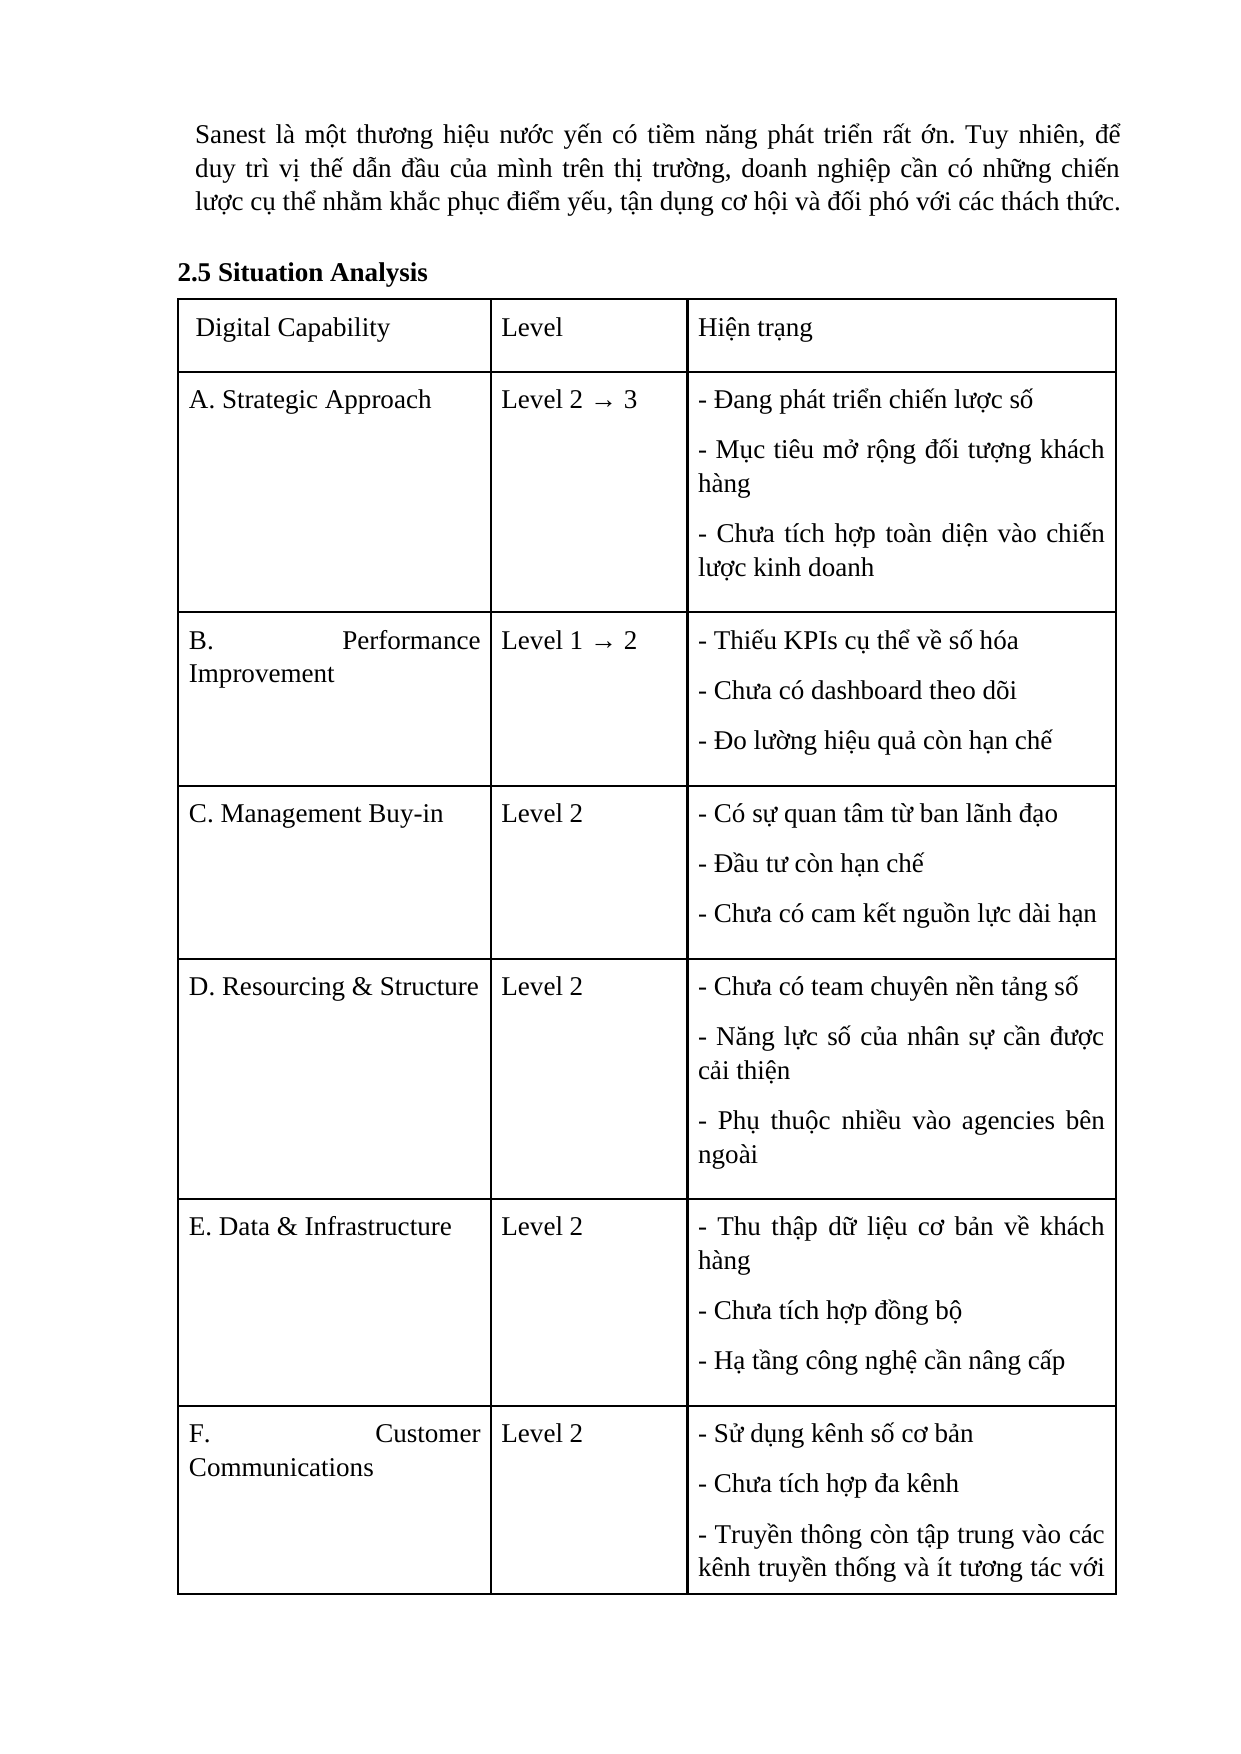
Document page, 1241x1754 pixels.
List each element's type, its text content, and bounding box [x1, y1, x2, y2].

table_header Digital Capability [179, 300, 490, 371]
table_cell Level 2 [492, 787, 686, 958]
table_cell Level 2 [492, 1200, 686, 1405]
table_header Level [492, 300, 686, 371]
table_cell A. Strategic Approach [179, 373, 490, 611]
table_cell Level 1 → 2 [492, 613, 686, 784]
table_cell Level 2 [492, 960, 686, 1198]
table_cell E. Data & Infrastructure [179, 1200, 490, 1405]
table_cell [689, 1407, 1115, 1593]
subtitle 2.5 Situation Analysis [177, 256, 1122, 287]
table_cell - Đang phát triển chiến lược số - Mục tiêu mở rộng đối tượng khách hàng - Chưa tích hợp toàn diện vào chiến lược kinh doanh [689, 373, 1115, 611]
table_cell - Có sự quan tâm từ ban lãnh đạo - Đầu tư còn hạn chế - Chưa có cam kết nguồn lực dài hạn [689, 787, 1115, 958]
text Sanest là một thương hiệu nước yến có tiềm năng phát triển rất ớn. Tuy nhiên, để duy trì vị thế dẫn đầu của mình trên thị trường, doanh nghiệp cần có những chiến lược cụ thể nhằm khắc phục điểm yếu, tận dụng cơ hội và đối phó với các thách thức. [195, 118, 1122, 216]
table_cell - Thu thập dữ liệu cơ bản về khách hàng - Chưa tích hợp đồng bộ - Hạ tầng công nghệ cần nâng cấp [689, 1200, 1115, 1405]
table_cell - Chưa có team chuyên nền tảng số - Năng lực số của nhân sự cần được cải thiện - Phụ thuộc nhiều vào agencies bên ngoài [689, 960, 1115, 1198]
table_cell B. Performance Improvement [179, 613, 490, 784]
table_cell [179, 1407, 490, 1593]
table_cell D. Resourcing & Structure [179, 960, 490, 1198]
table_cell Level 2 [492, 1407, 686, 1593]
table_cell - Thiếu KPIs cụ thể về số hóa - Chưa có dashboard theo dõi - Đo lường hiệu quả còn hạn chế [689, 613, 1115, 784]
table_cell C. Management Buy-in [179, 787, 490, 958]
table_cell Level 2 → 3 [492, 373, 686, 611]
table_header Hiện trạng [689, 300, 1115, 371]
